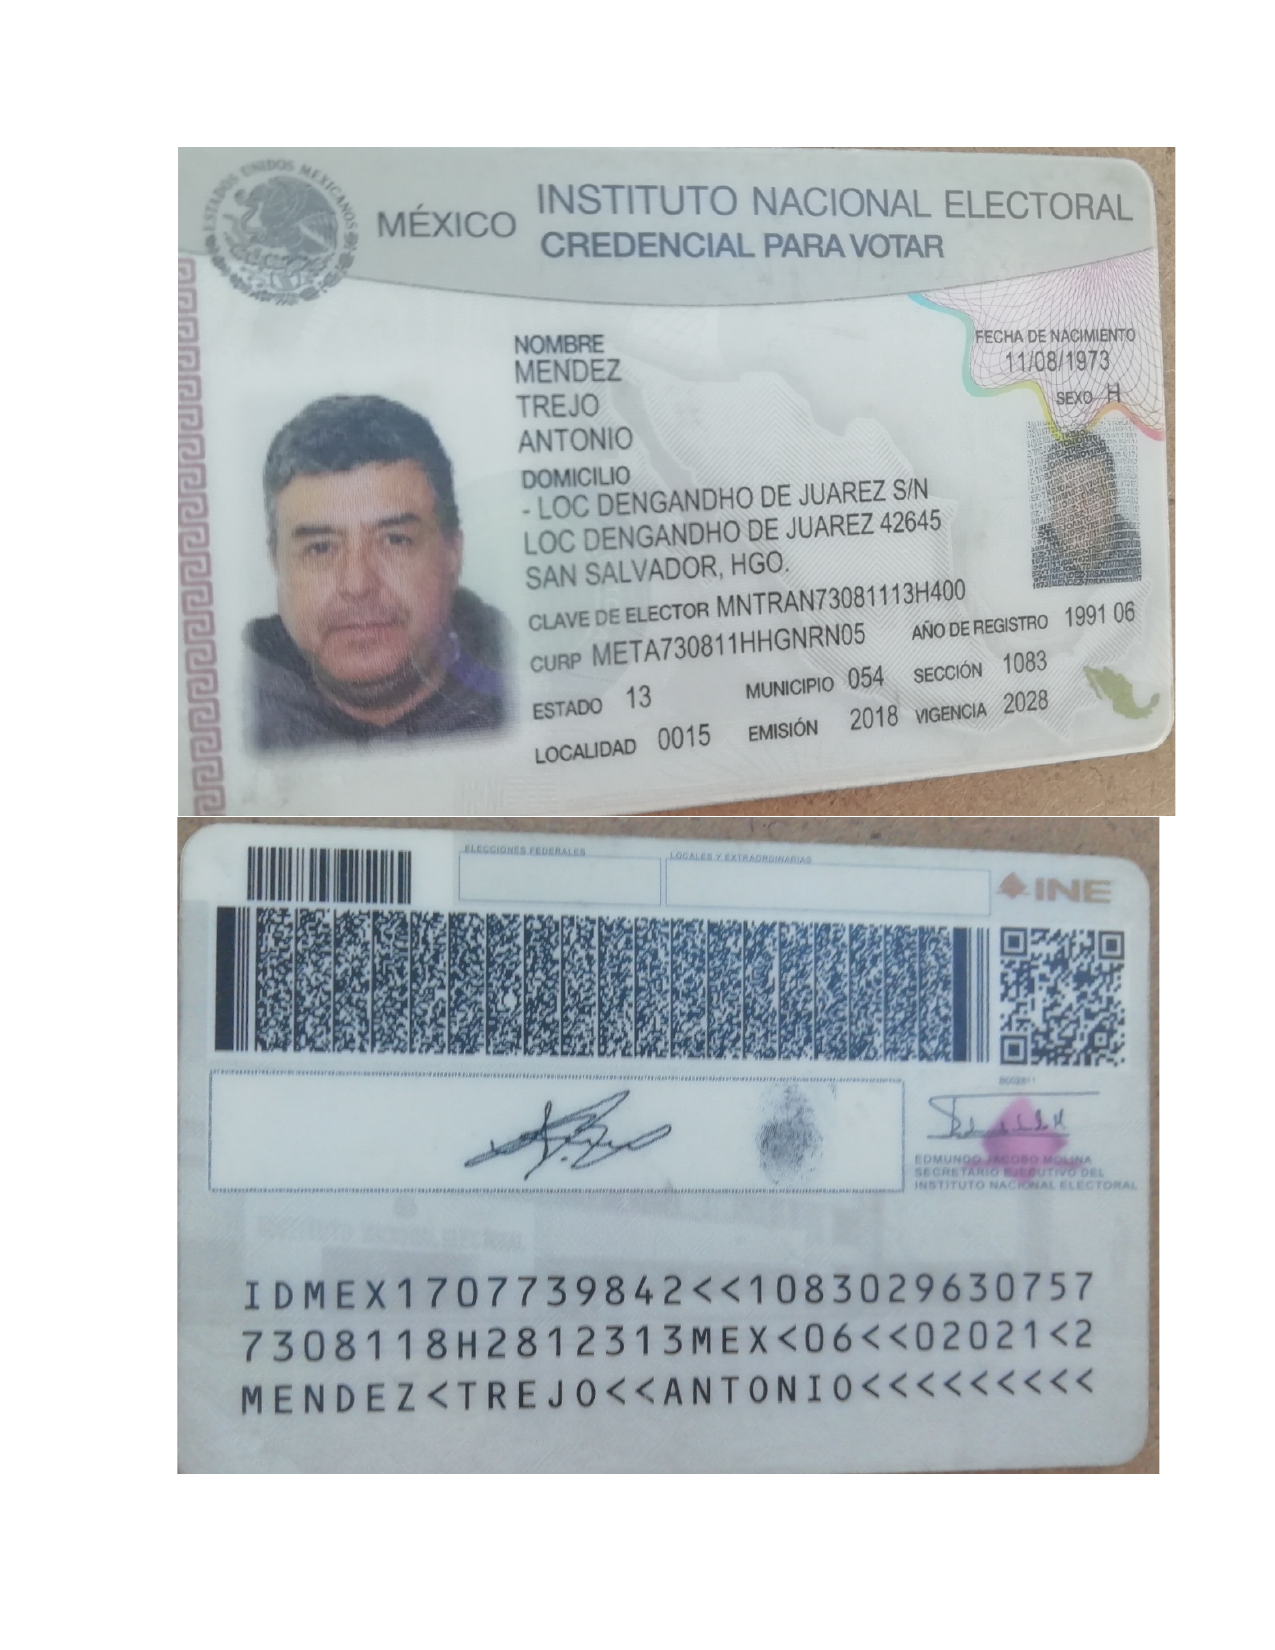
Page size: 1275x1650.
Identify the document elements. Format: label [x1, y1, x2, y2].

picture [178, 147, 1176, 816]
picture [177, 817, 1160, 1474]
